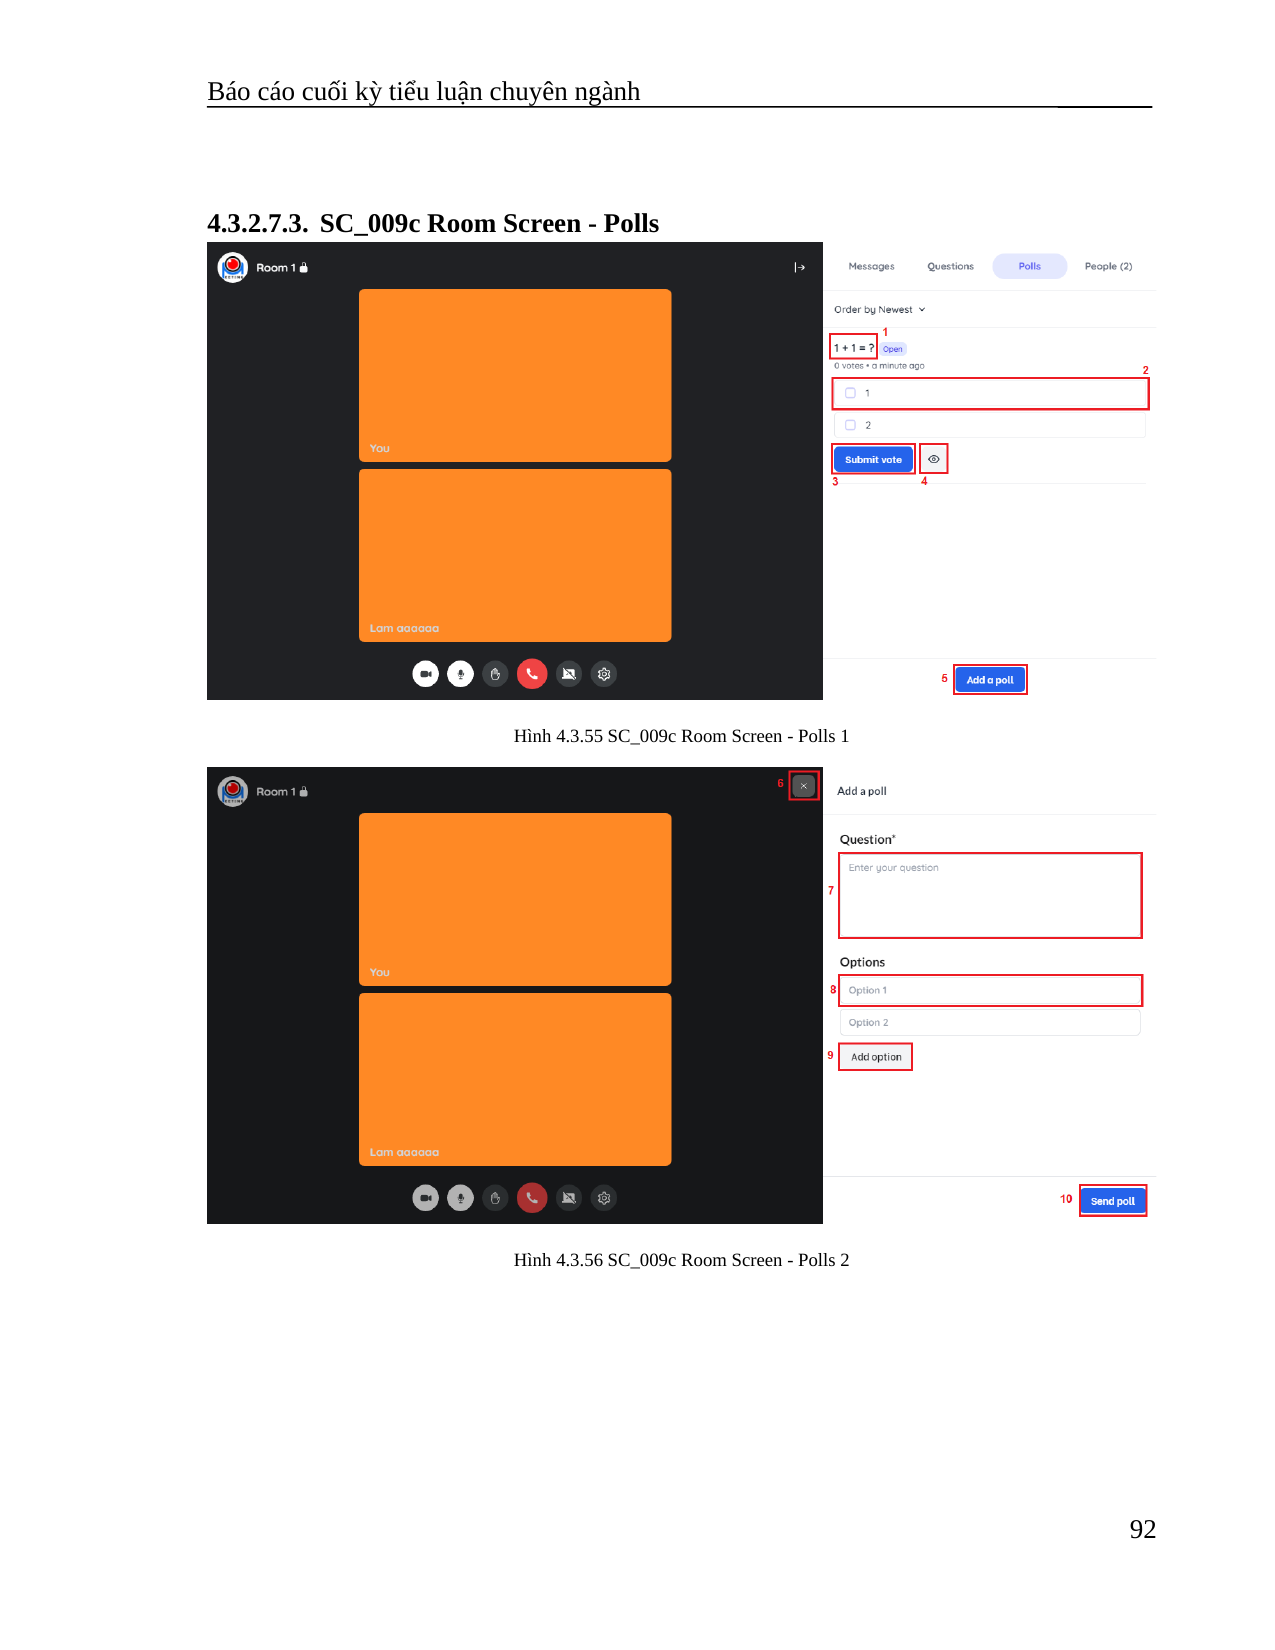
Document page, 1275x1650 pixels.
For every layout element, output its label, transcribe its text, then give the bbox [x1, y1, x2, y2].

picture [207, 767, 1157, 1224]
picture [207, 242, 1157, 700]
subtitle SC_009c Room Screen - Polls [207, 207, 1156, 238]
